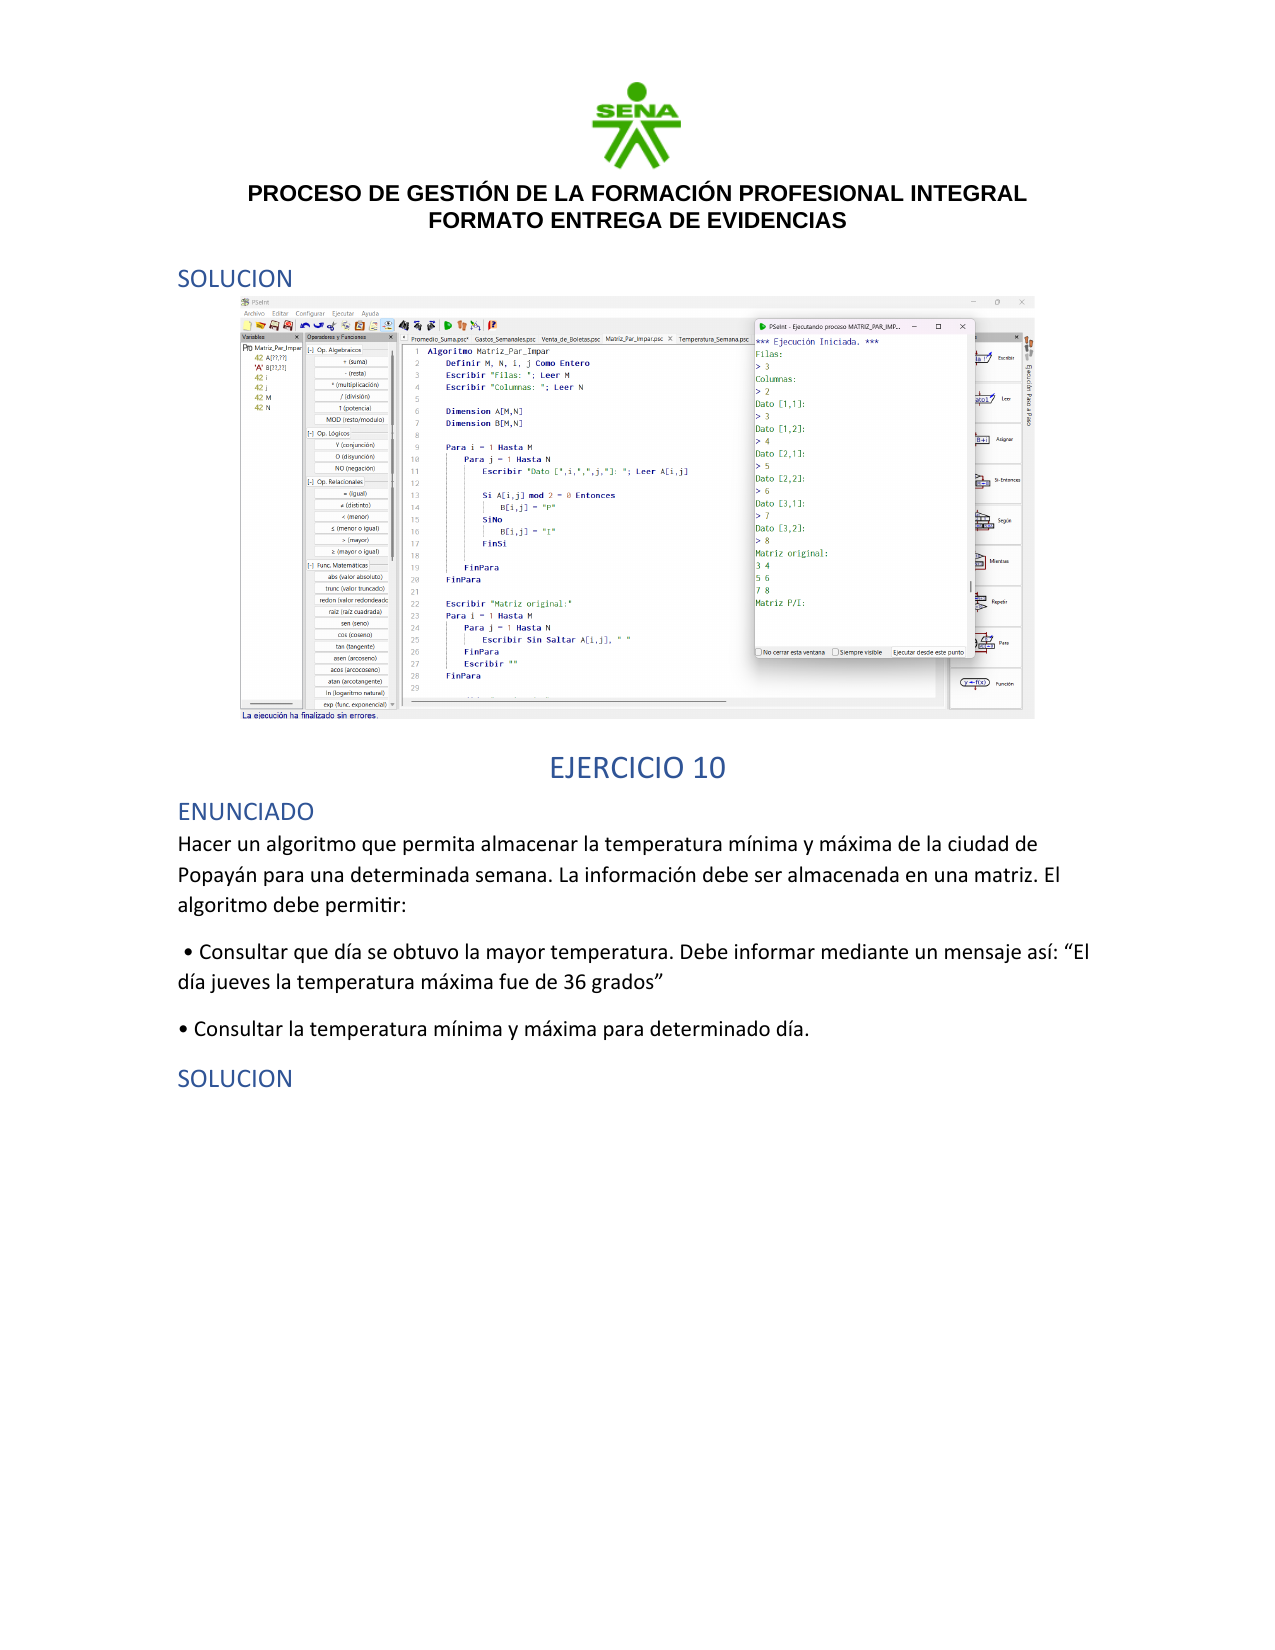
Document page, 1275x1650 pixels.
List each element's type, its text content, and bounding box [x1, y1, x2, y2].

text • Consultar la temperatura mínima y máxima para determinado día. [177, 1014, 1098, 1042]
subtitle EJERCICIO 10 [177, 746, 1098, 786]
text • Consultar que día se obtuvo la mayor temperatura. Debe informar mediante un mensaje así: “El día jueves la temperatura máxima fue de 36 grados” [177, 937, 1098, 995]
subtitle SOLUCION [177, 1061, 1098, 1094]
subtitle SOLUCION [177, 261, 1098, 294]
text Hacer un algoritmo que permita almacenar la temperatura mínima y máxima de la ciudad de Popayán para una determinada semana. La información debe ser almacenada en una matriz. El algoritmo debe permitir: [177, 829, 1098, 918]
picture [586, 73, 689, 181]
subtitle ENUNCIADO [177, 794, 1098, 827]
picture [240, 296, 1035, 719]
